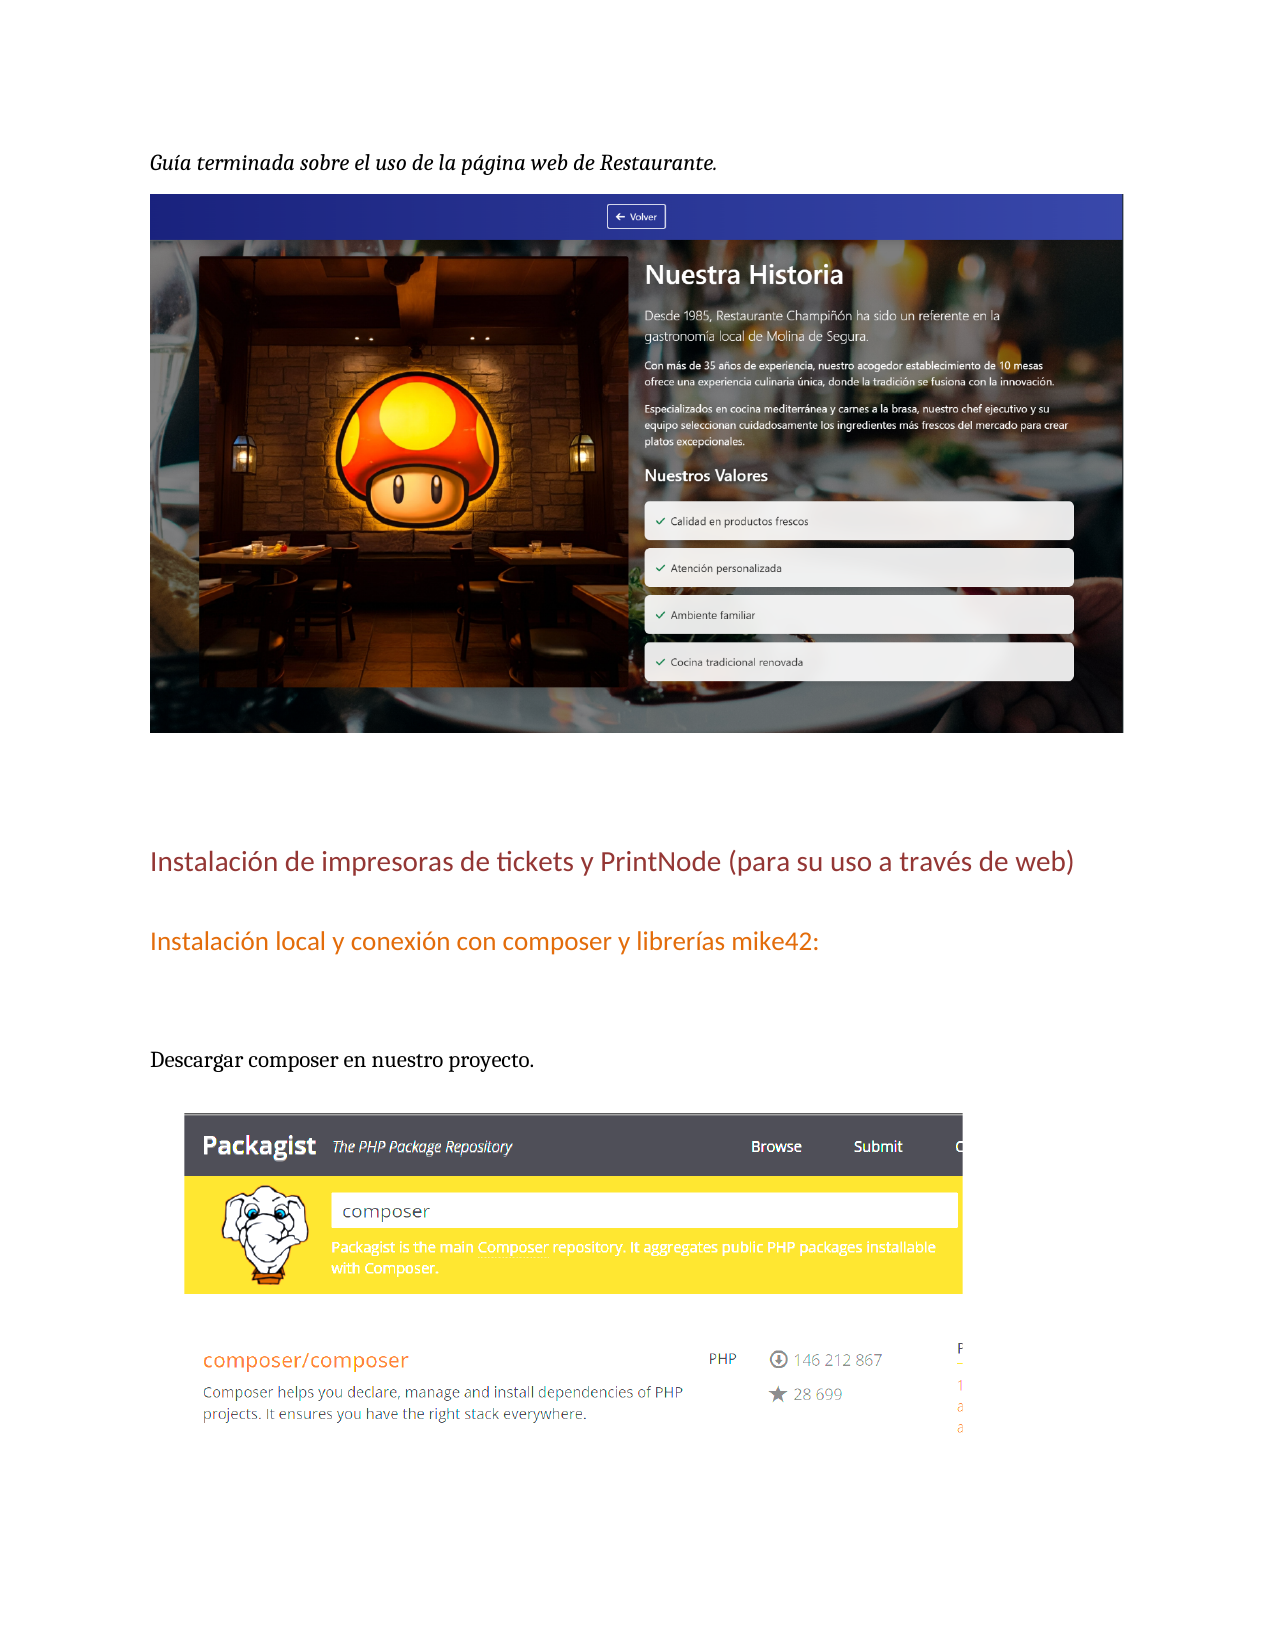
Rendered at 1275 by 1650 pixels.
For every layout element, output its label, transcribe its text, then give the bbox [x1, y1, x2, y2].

text Guía terminada sobre el uso de la página web de Restaurante. [150, 150, 1125, 176]
picture [150, 194, 1124, 733]
subtitle Instalación local y conexión con composer y librerías mike42: [150, 924, 1125, 957]
text Descargar composer en nuestro proyecto. [150, 1047, 1125, 1074]
picture [184, 1113, 963, 1437]
subtitle Instalación de impresoras de tickets y PrintNode (para su uso a través de web) [150, 843, 1125, 879]
